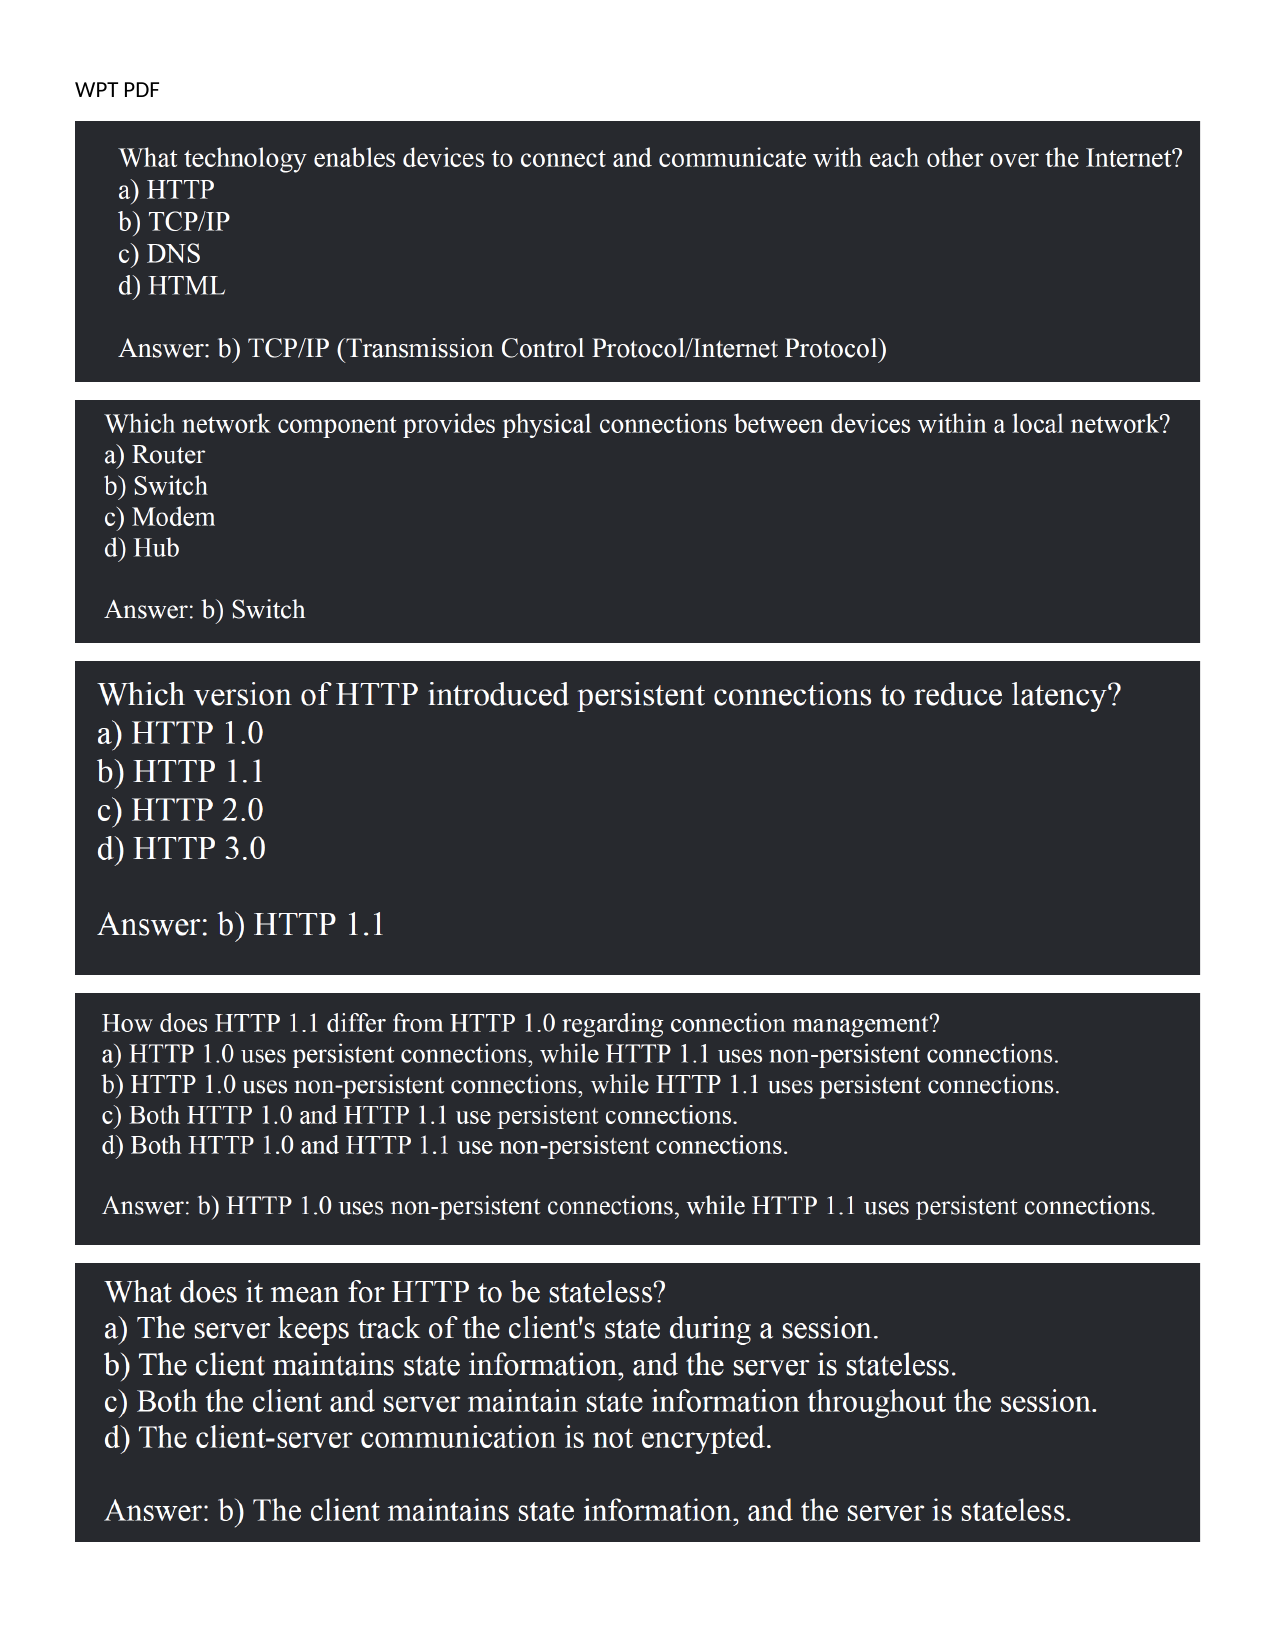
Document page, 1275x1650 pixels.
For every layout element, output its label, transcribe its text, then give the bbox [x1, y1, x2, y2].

text WPT PDF [75, 75, 1200, 103]
picture [75, 121, 1200, 382]
picture [75, 993, 1200, 1245]
picture [75, 1263, 1200, 1542]
picture [75, 661, 1200, 975]
picture [75, 400, 1200, 643]
